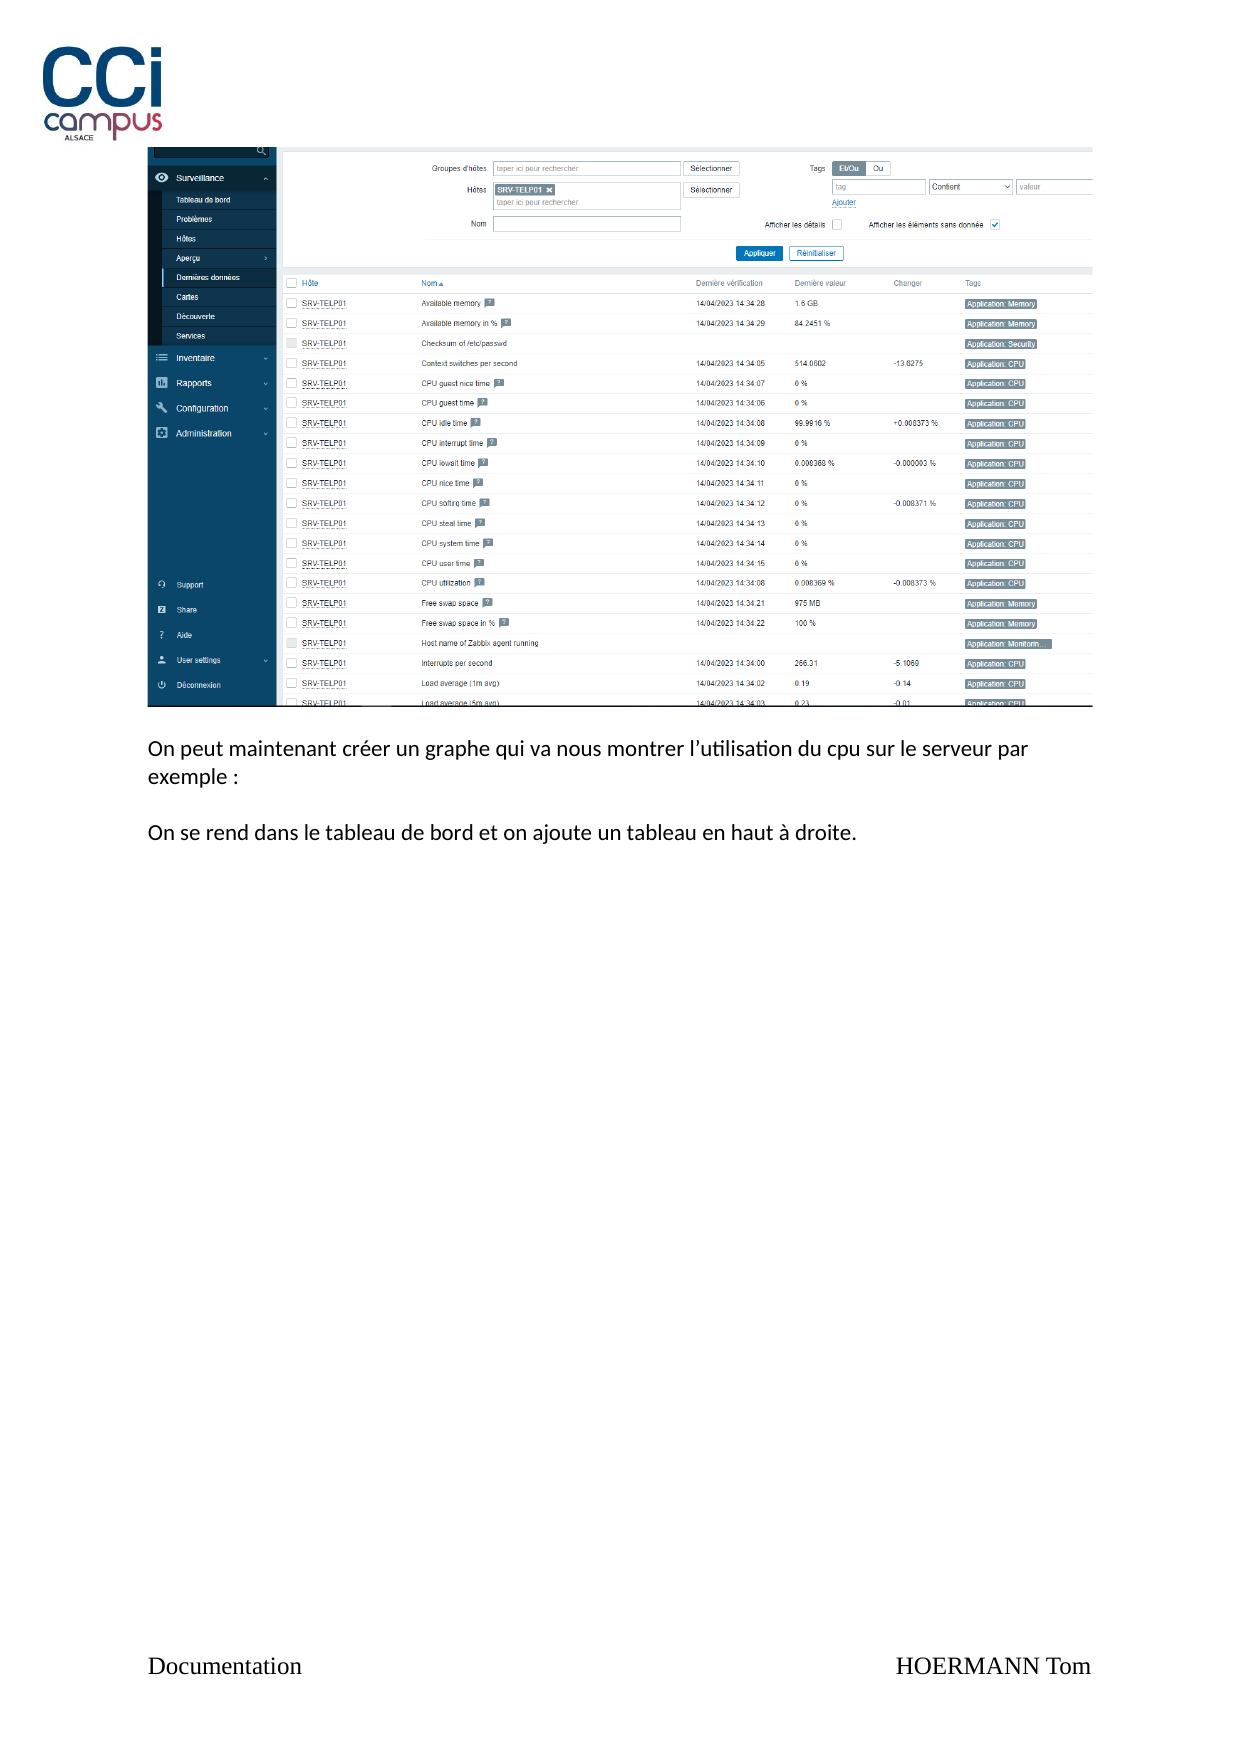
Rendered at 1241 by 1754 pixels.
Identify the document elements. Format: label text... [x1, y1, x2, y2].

text On peut maintenant créer un graphe qui va nous montrer l’utilisation du cpu sur le serveur par exemple : [148, 734, 1093, 791]
picture [35, 26, 1093, 707]
text On se rend dans le tableau de bord et on ajoute un tableau en haut à droite. [148, 818, 1093, 847]
